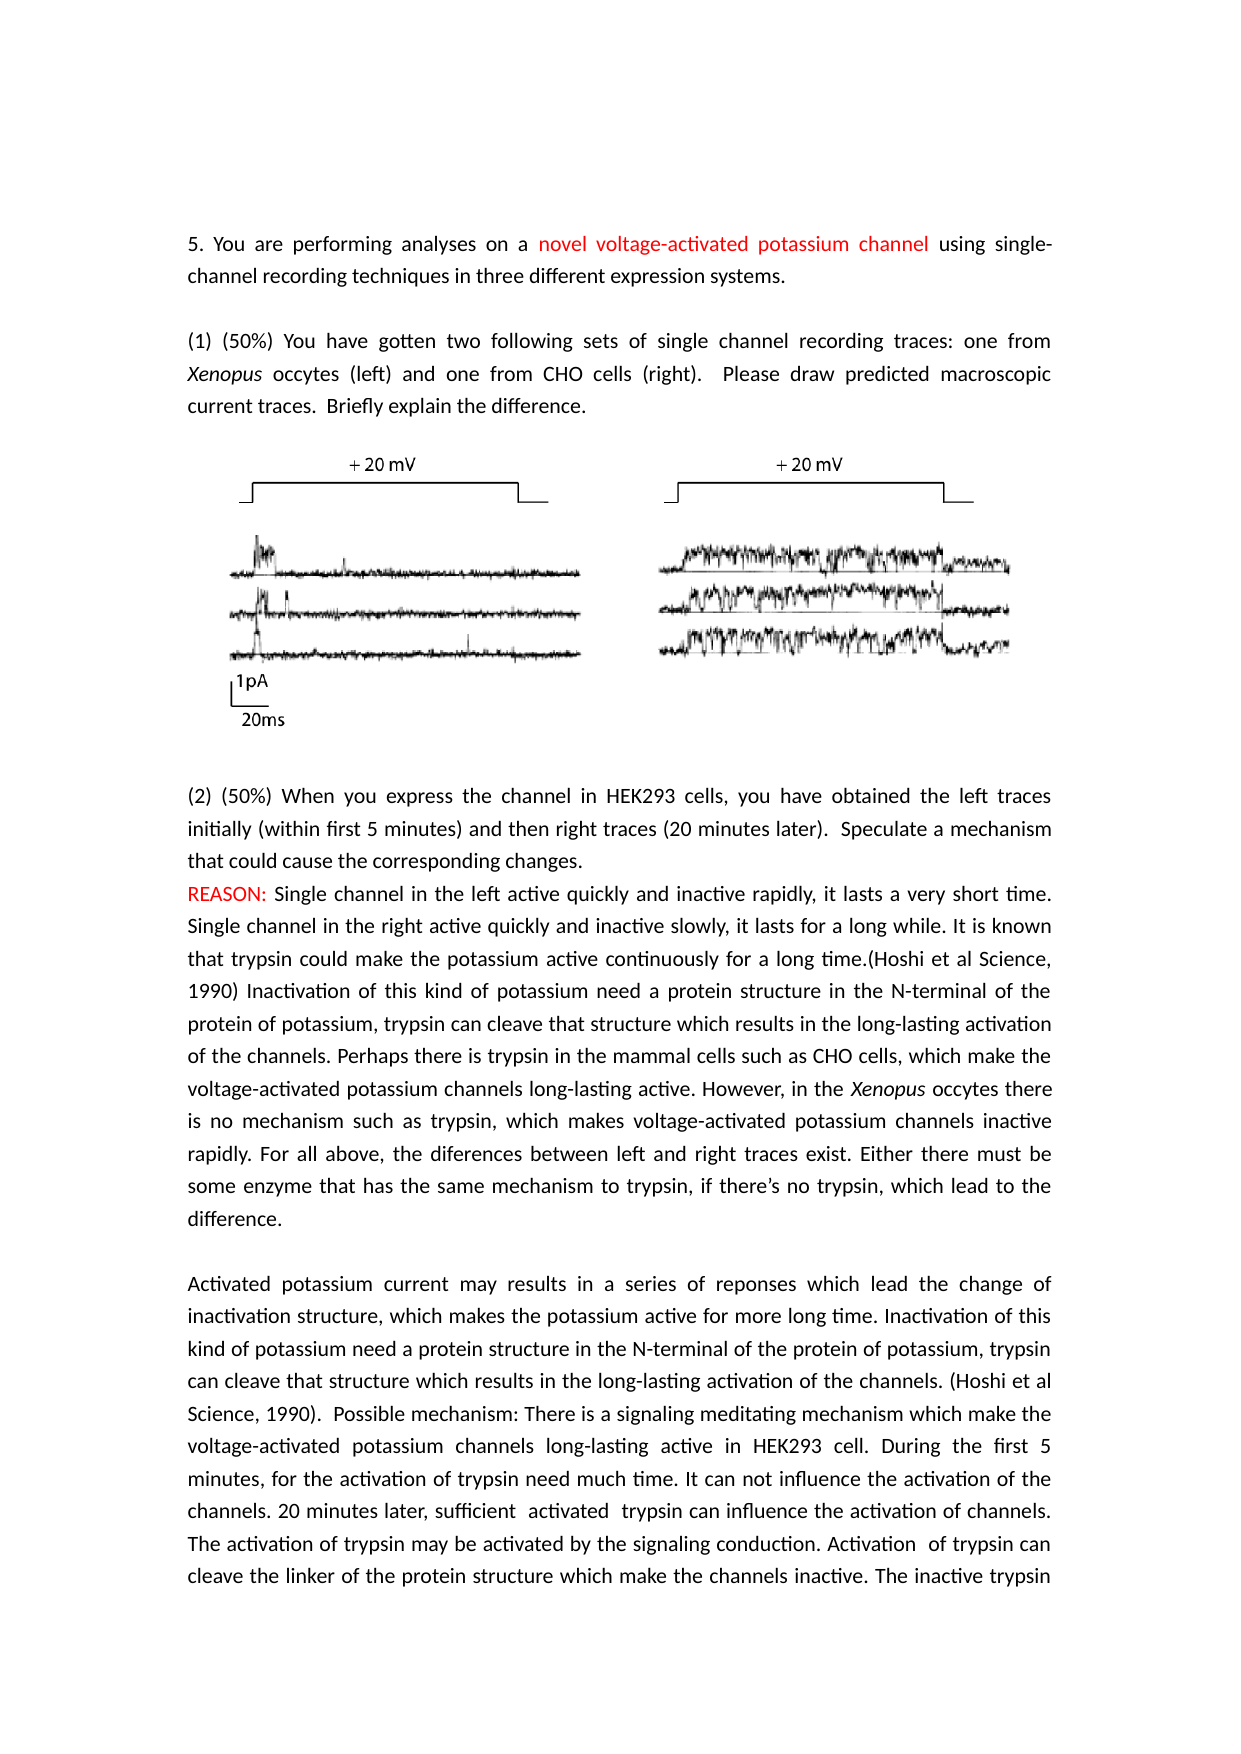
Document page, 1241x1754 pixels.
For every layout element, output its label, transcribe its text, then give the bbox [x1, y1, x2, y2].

text 5. You are performing analyses on a novel voltage-activated potassium channel using single-channel recording techniques in three different expression systems. [187, 227, 1053, 292]
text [187, 1267, 1053, 1592]
text REASON: Single channel in the left active quickly and inactive rapidly, it lasts a very short time. Single channel in the right active quickly and inactive slowly, it lasts for a long while. It is known that trypsin could make the potassium active continuously for a long time.(Hoshi et al Science, 1990) Inactivation of this kind of potassium need a protein structure in the N-terminal of the protein of potassium, trypsin can cleave that structure which results in the long-lasting activation of the channels. Perhaps there is trypsin in the mammal cells such as CHO cells, which make the voltage-activated potassium channels long-lasting active. However, in the Xenopus occytes there is no mechanism such as trypsin, which makes voltage-activated potassium channels inactive rapidly. For all above, the diferences between left and right traces exist. Either there must be some enzyme that has the same mechanism to trypsin, if there’s no trypsin, which lead to the difference. [187, 877, 1053, 1234]
picture [226, 454, 1014, 730]
text (1) (50%) You have gotten two following sets of single channel recording traces: one from Xenopus occytes (left) and one from CHO cells (right). Please draw predicted macroscopic current traces. Briefly explain the difference. [187, 324, 1053, 422]
text (2) (50%) When you express the channel in HEK293 cells, you have obtained the left traces initially (within first 5 minutes) and then right traces (20 minutes later). Speculate a mechanism that could cause the corresponding changes. [187, 779, 1053, 877]
